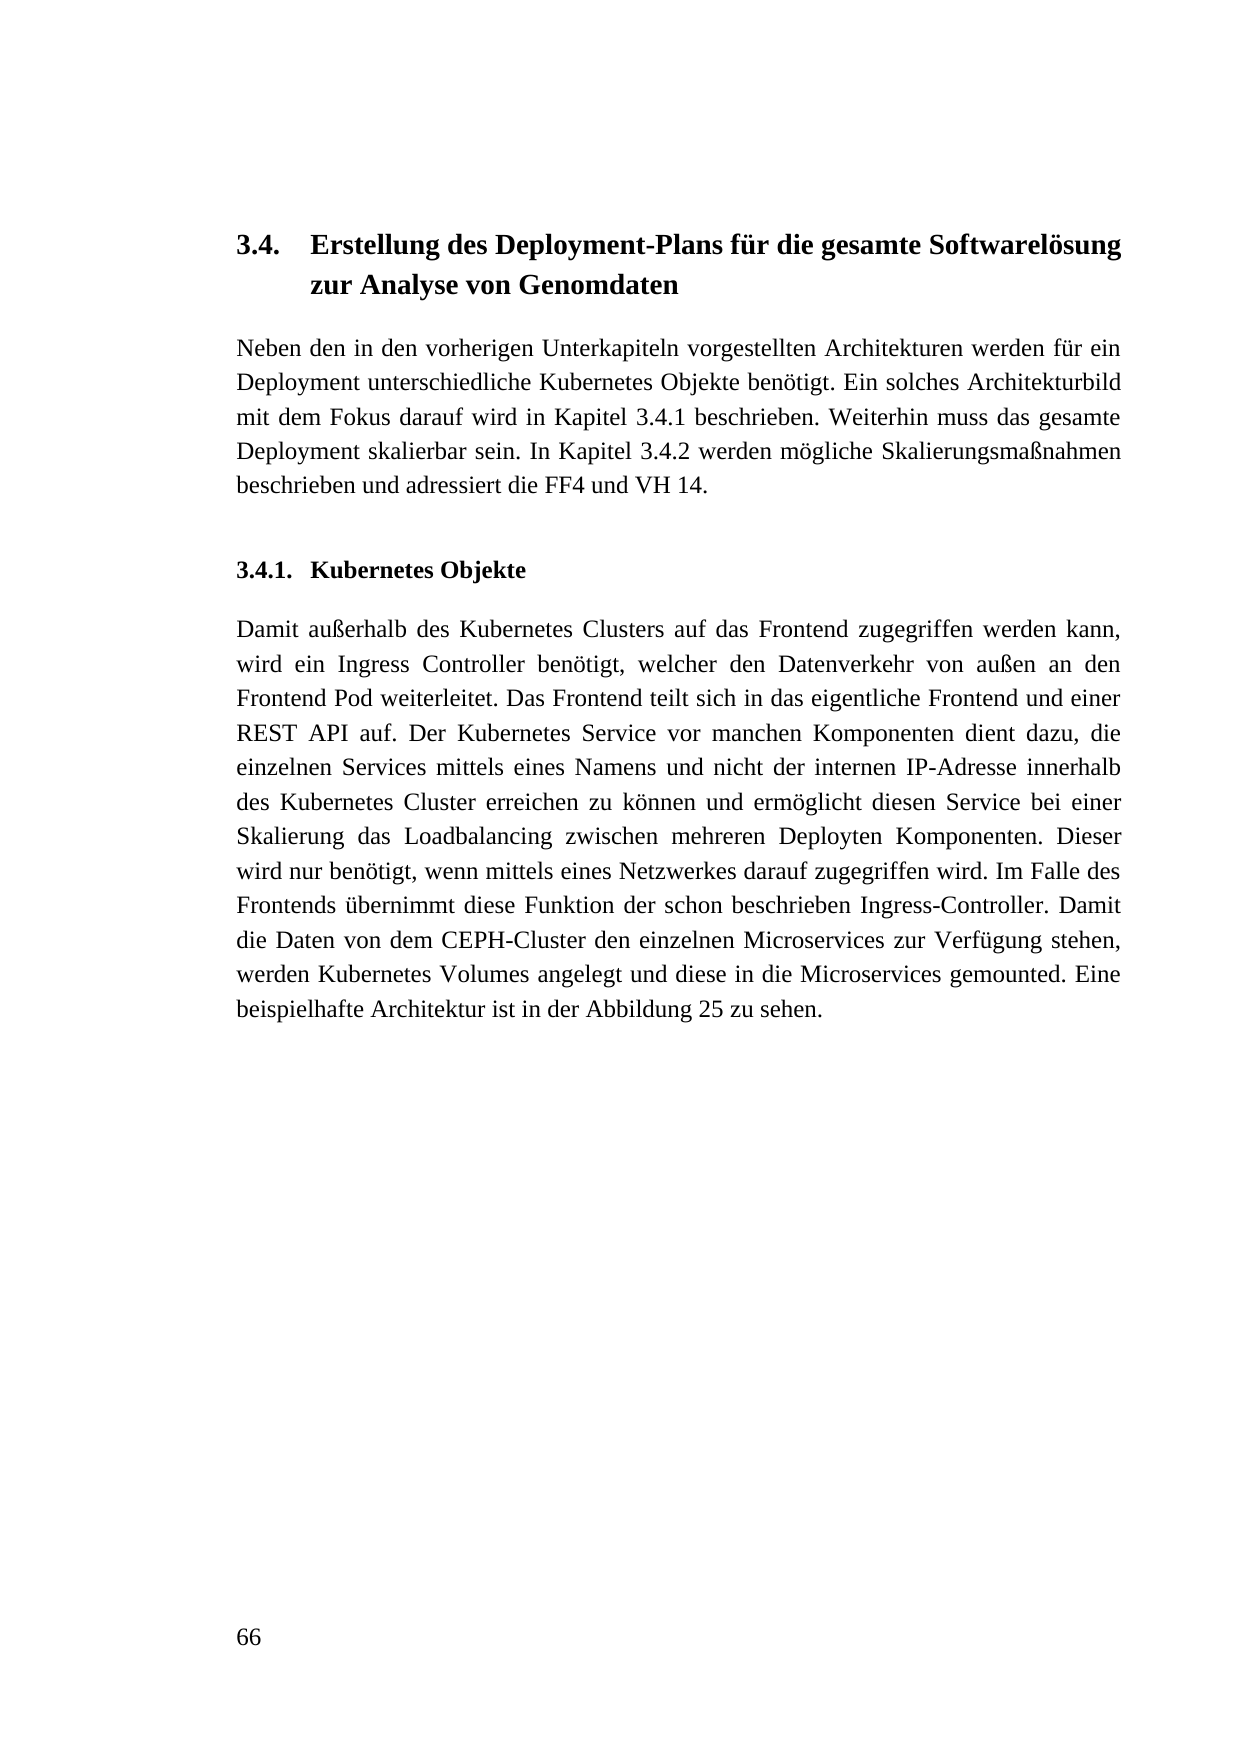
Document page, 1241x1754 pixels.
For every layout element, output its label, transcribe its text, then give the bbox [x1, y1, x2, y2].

text Kubernetes Objekte [236, 555, 1122, 584]
text Erstellung des Deployment-Plans für die gesamte Softwarelösung zur Analyse von Genomdaten [236, 227, 1122, 301]
text Neben den in den vorherigen Unterkapiteln vorgestellten Architekturen werden für ein Deployment unterschiedliche Kubernetes Objekte benötigt. Ein solches Architekturbild mit dem Fokus darauf wird in Kapitel 3.4.1 beschrieben. Weiterhin muss das gesamte Deployment skalierbar sein. In Kapitel 3.4.2 werden mögliche Skalierungsmaßnahmen beschrieben und adressiert die FF4 und VH 14. [236, 333, 1122, 499]
text Damit außerhalb des Kubernetes Clusters auf das Frontend zugegriffen werden kann, wird ein Ingress Controller benötigt, welcher den Datenverkehr von außen an den Frontend Pod weiterleitet. Das Frontend teilt sich in das eigentliche Frontend und einer REST API auf. Der Kubernetes Service vor manchen Komponenten dient dazu, die einzelnen Services mittels eines Namens und nicht der internen IP-Adresse innerhalb des Kubernetes Cluster erreichen zu können und ermöglicht diesen Service bei einer Skalierung das Loadbalancing zwischen mehreren Deployten Komponenten. Dieser wird nur benötigt, wenn mittels eines Netzwerkes darauf zugegriffen wird. Im Falle des Frontends übernimmt diese Funktion der schon beschrieben Ingress-Controller. Damit die Daten von dem CEPH-Cluster den einzelnen Microservices zur Verfügung stehen, werden Kubernetes Volumes angelegt und diese in die Microservices gemounted. Eine beispielhafte Architektur ist in der Abbildung 25 zu sehen. [236, 614, 1122, 1022]
